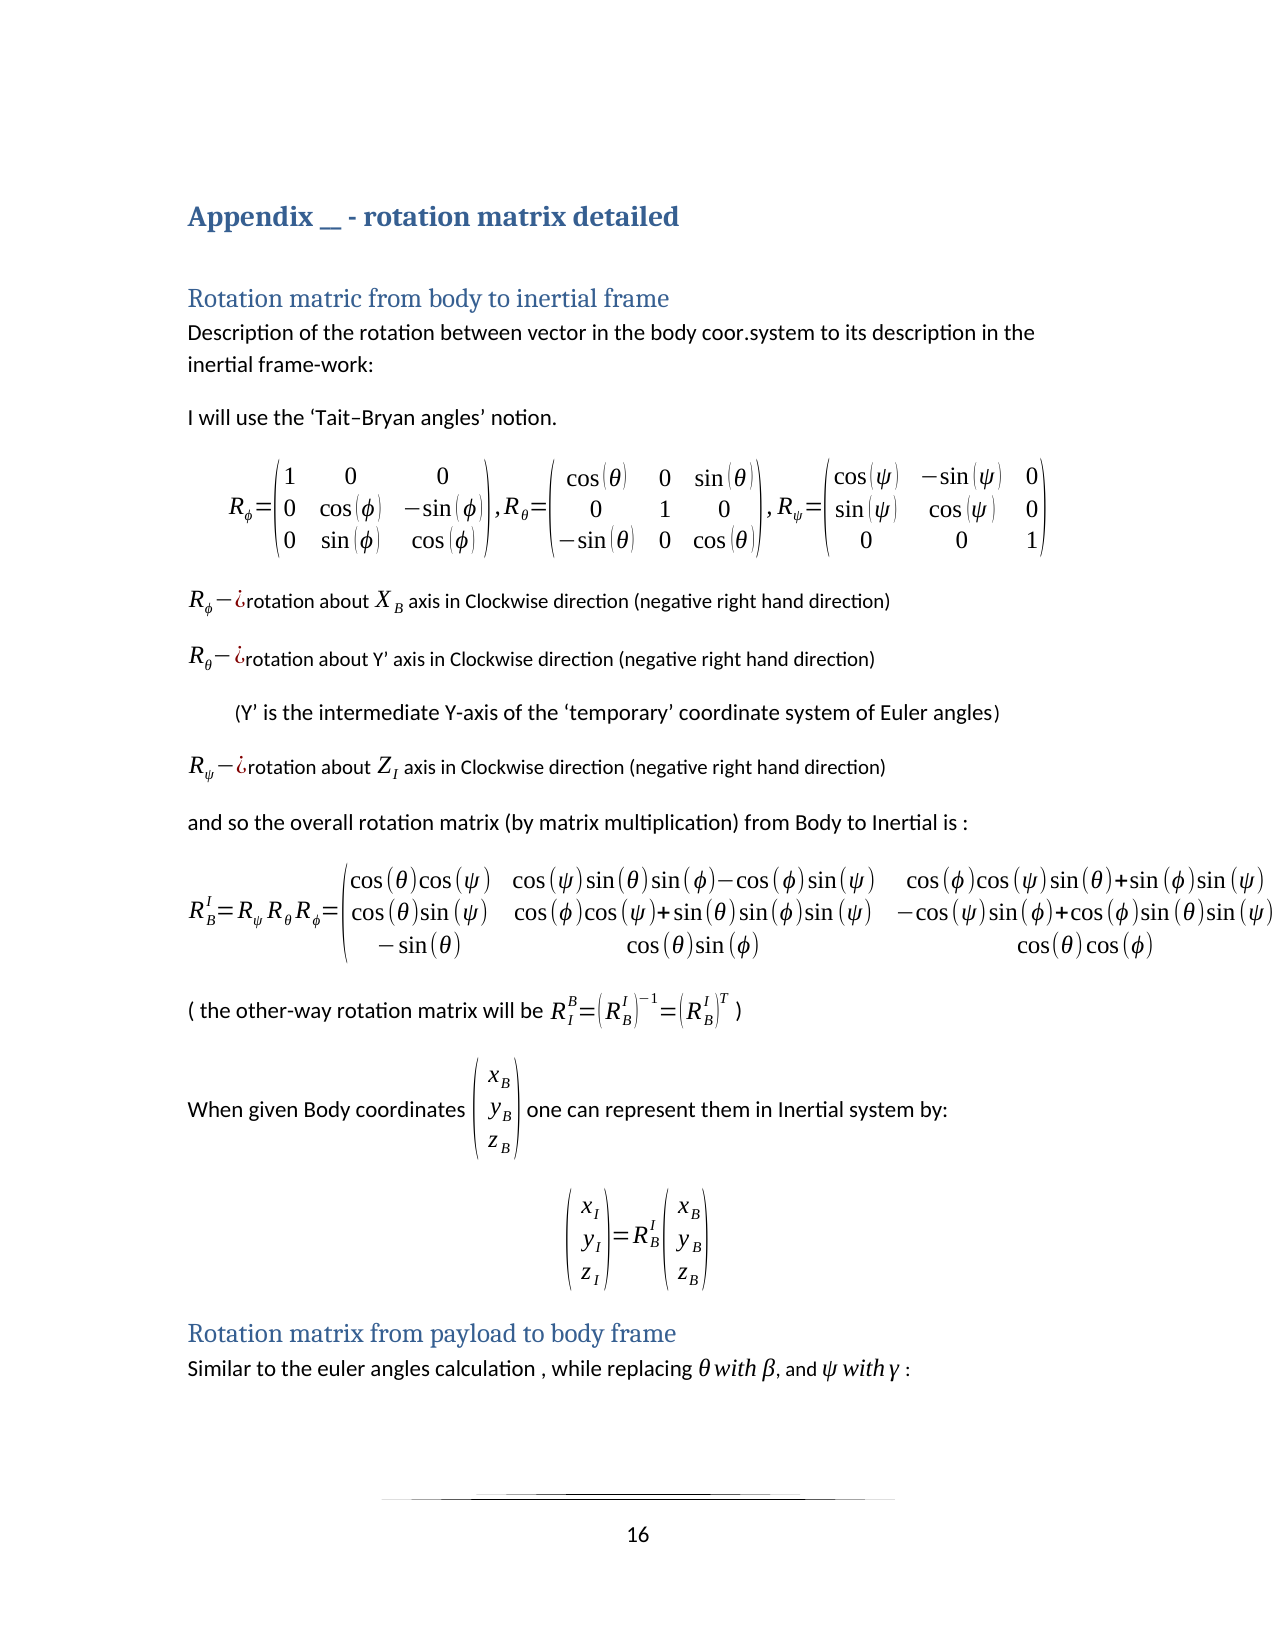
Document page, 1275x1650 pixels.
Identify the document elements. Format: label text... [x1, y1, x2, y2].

text ( the other-way rotation matrix will be ) [187, 990, 1087, 1031]
text and so the overall rotation matrix (by matrix multiplication) from Body to Inertial is : [187, 808, 1087, 836]
text rotation about Y’ axis in Clockwise direction (negative right hand direction) [187, 642, 1087, 673]
subtitle Rotation matrix from payload to body frame [187, 1318, 1087, 1349]
text rotation about axis in Clockwise direction (negative right hand direction) [187, 585, 1087, 617]
text (Y’ is the intermediate Y-axis of the ‘temporary’ coordinate system of Euler angles) [187, 698, 1087, 726]
text Similar to the euler angles calculation , while replacing , and : [187, 1354, 1087, 1382]
text When given Body coordinates one can represent them in Inertial system by: [187, 1056, 1087, 1162]
subtitle Rotation matric from body to inertial frame [187, 283, 1087, 314]
text Description of the rotation between vector in the body coor.system to its description in the inertial frame-work: [187, 318, 1087, 378]
text I will use the ‘Tait–Bryan angles’ notion. [187, 403, 1087, 432]
text rotation about axis in Clockwise direction (negative right hand direction) [187, 751, 1087, 783]
subtitle Appendix __ - rotation matrix detailed [187, 200, 1087, 233]
